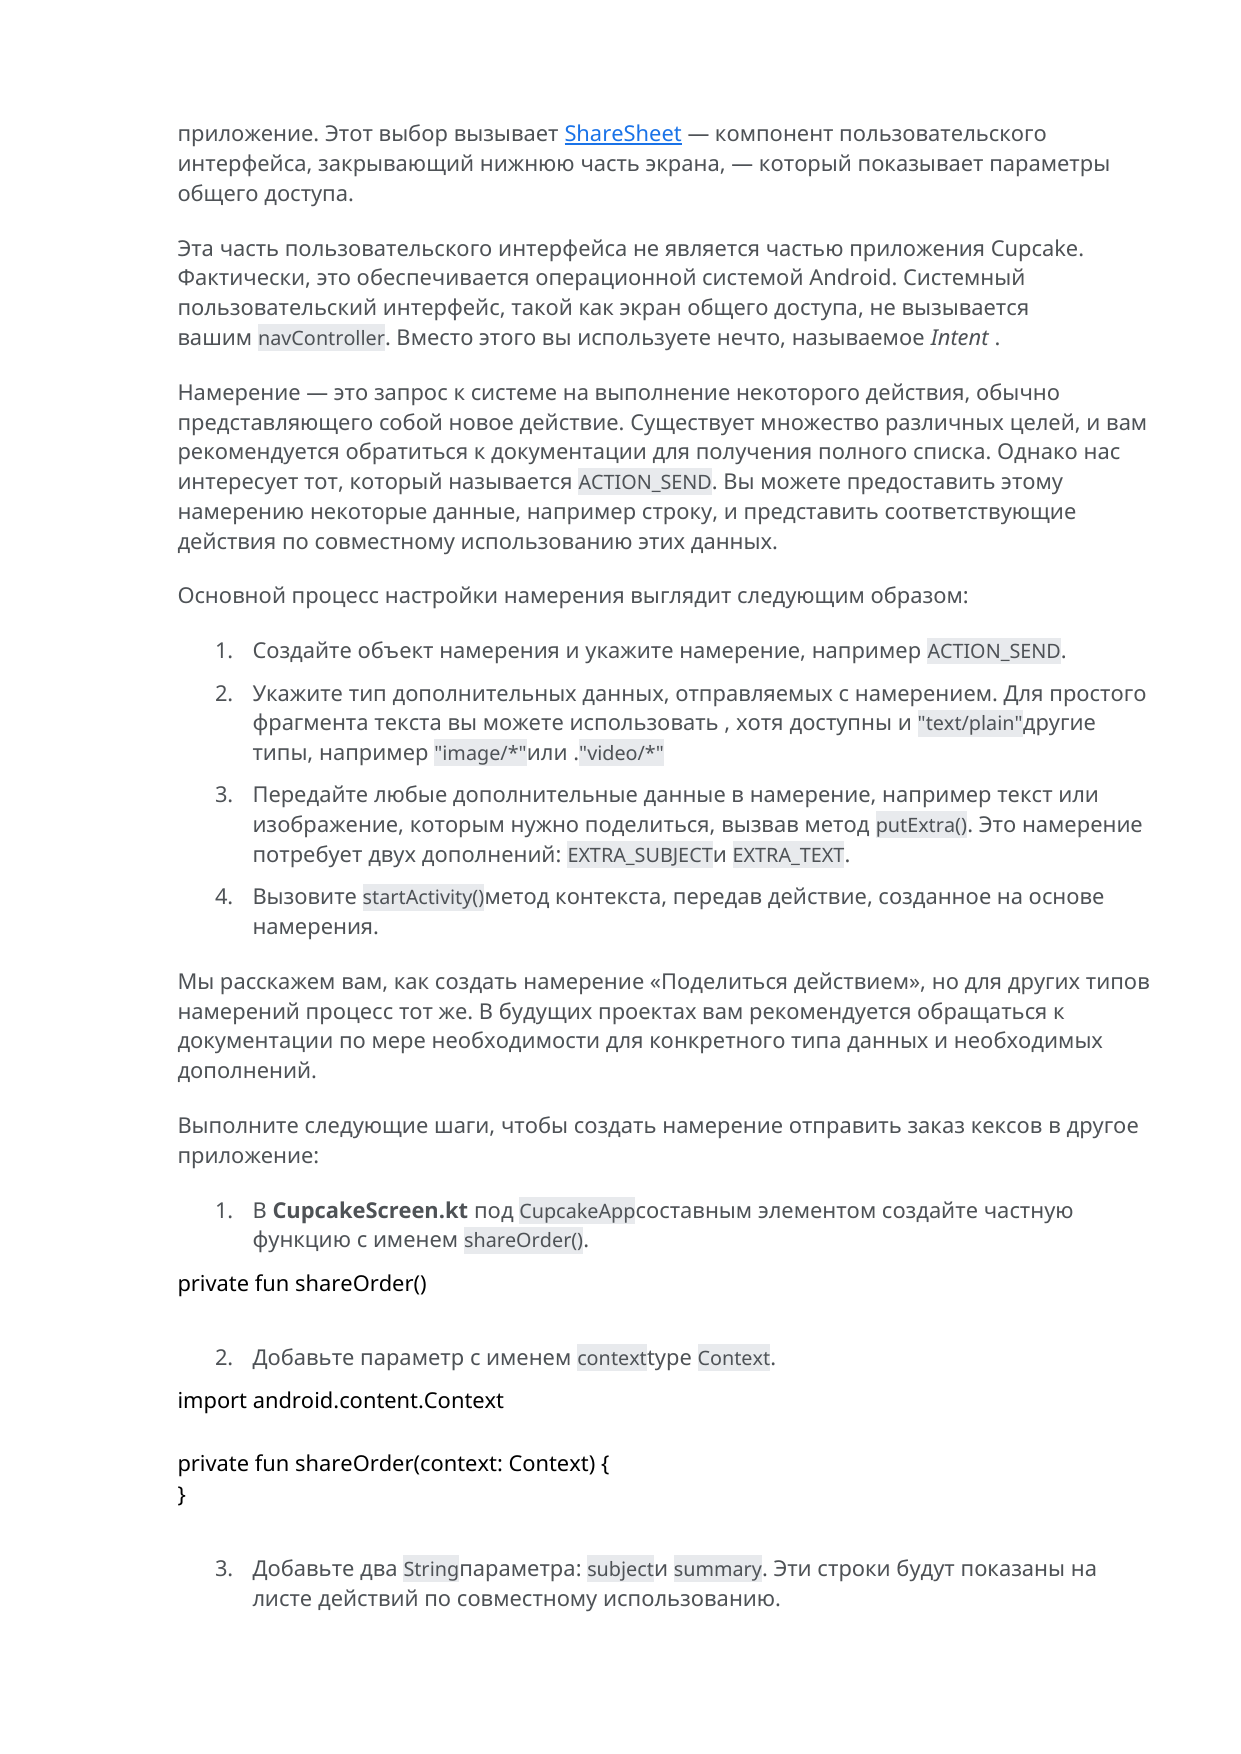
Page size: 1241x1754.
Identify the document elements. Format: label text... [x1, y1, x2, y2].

text Мы расскажем вам, как создать намерение «Поделиться действием», но для других типов намерений процесс тот же. В будущих проектах вам рекомендуется обращаться к документации по мере необходимости для конкретного типа данных и необходимых дополнений. [177, 966, 1152, 1085]
text private fun shareOrder() [177, 1267, 1152, 1329]
text Основной процесс настройки намерения выглядит следующим образом: [177, 580, 1152, 610]
text Эта часть пользовательского интерфейса не является частью приложения Cupcake. Фактически, это обеспечивается операционной системой Android. Системный пользовательский интерфейс, такой как экран общего доступа, не вызывается вашим navController. Вместо этого вы используете нечто, называемое Intent . [177, 232, 1152, 352]
list Добавьте два Stringпараметра: subjectи summary. Эти строки будут показаны на листе действий по совместному использованию. [215, 1553, 1152, 1612]
list В CupcakeScreen.kt под CupcakeAppсоставным элементом создайте частную функцию с именем shareOrder(). [215, 1194, 1152, 1254]
list Добавьте параметр с именем contexttype Context. [215, 1342, 1152, 1371]
list Создайте объект намерения и укажите намерение, например ACTION_SEND. [215, 635, 1152, 665]
text Выполните следующие шаги, чтобы создать намерение отправить заказ кексов в другое приложение: [177, 1110, 1152, 1169]
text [177, 118, 1152, 207]
text import android.content.Context private fun shareOrder(context: Context) { } [177, 1384, 1152, 1540]
list Передайте любые дополнительные данные в намерение, например текст или изображение, которым нужно поделиться, вызвав метод putExtra(). Это намерение потребует двух дополнений: EXTRA_SUBJECTи EXTRA_TEXT. [215, 779, 1152, 869]
list Вызовите startActivity()метод контекста, передав действие, созданное на основе намерения. [215, 881, 1152, 941]
text Намерение — это запрос к системе на выполнение некоторого действия, обычно представляющего собой новое действие. Существует множество различных целей, и вам рекомендуется обратиться к документации для получения полного списка. Однако нас интересует тот, который называется ACTION_SEND. Вы можете предоставить этому намерению некоторые данные, например строку, и представить соответствующие действия по совместному использованию этих данных. [177, 377, 1152, 555]
list Укажите тип дополнительных данных, отправляемых с намерением. Для простого фрагмента текста вы можете использовать , хотя доступны и "text/plain"другие типы, например "image/*"или ."video/*" [215, 677, 1152, 767]
